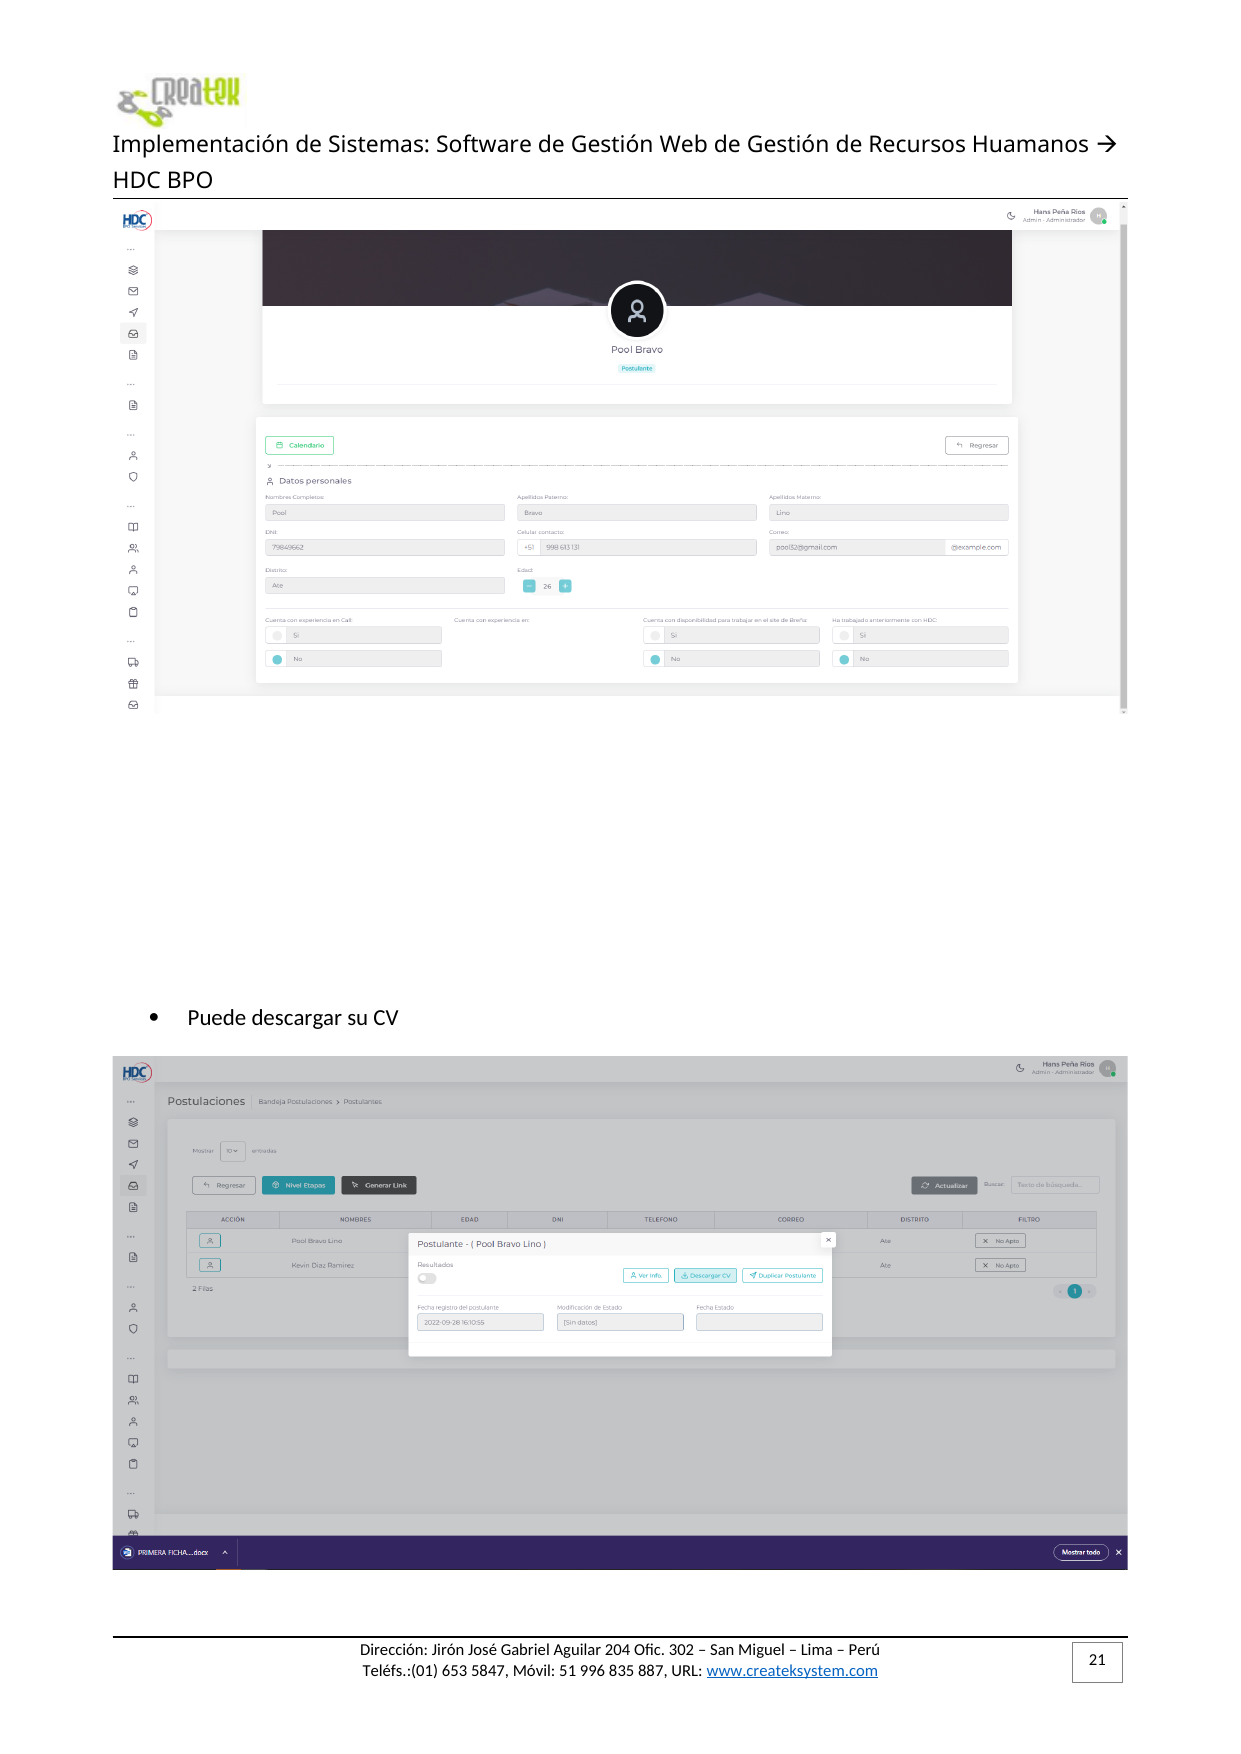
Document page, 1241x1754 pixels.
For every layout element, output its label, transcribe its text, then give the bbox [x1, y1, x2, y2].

picture [112, 202, 1128, 714]
picture [112, 1056, 1128, 1570]
list Puede descargar su CV [150, 1003, 1128, 1031]
picture [112, 73, 247, 129]
